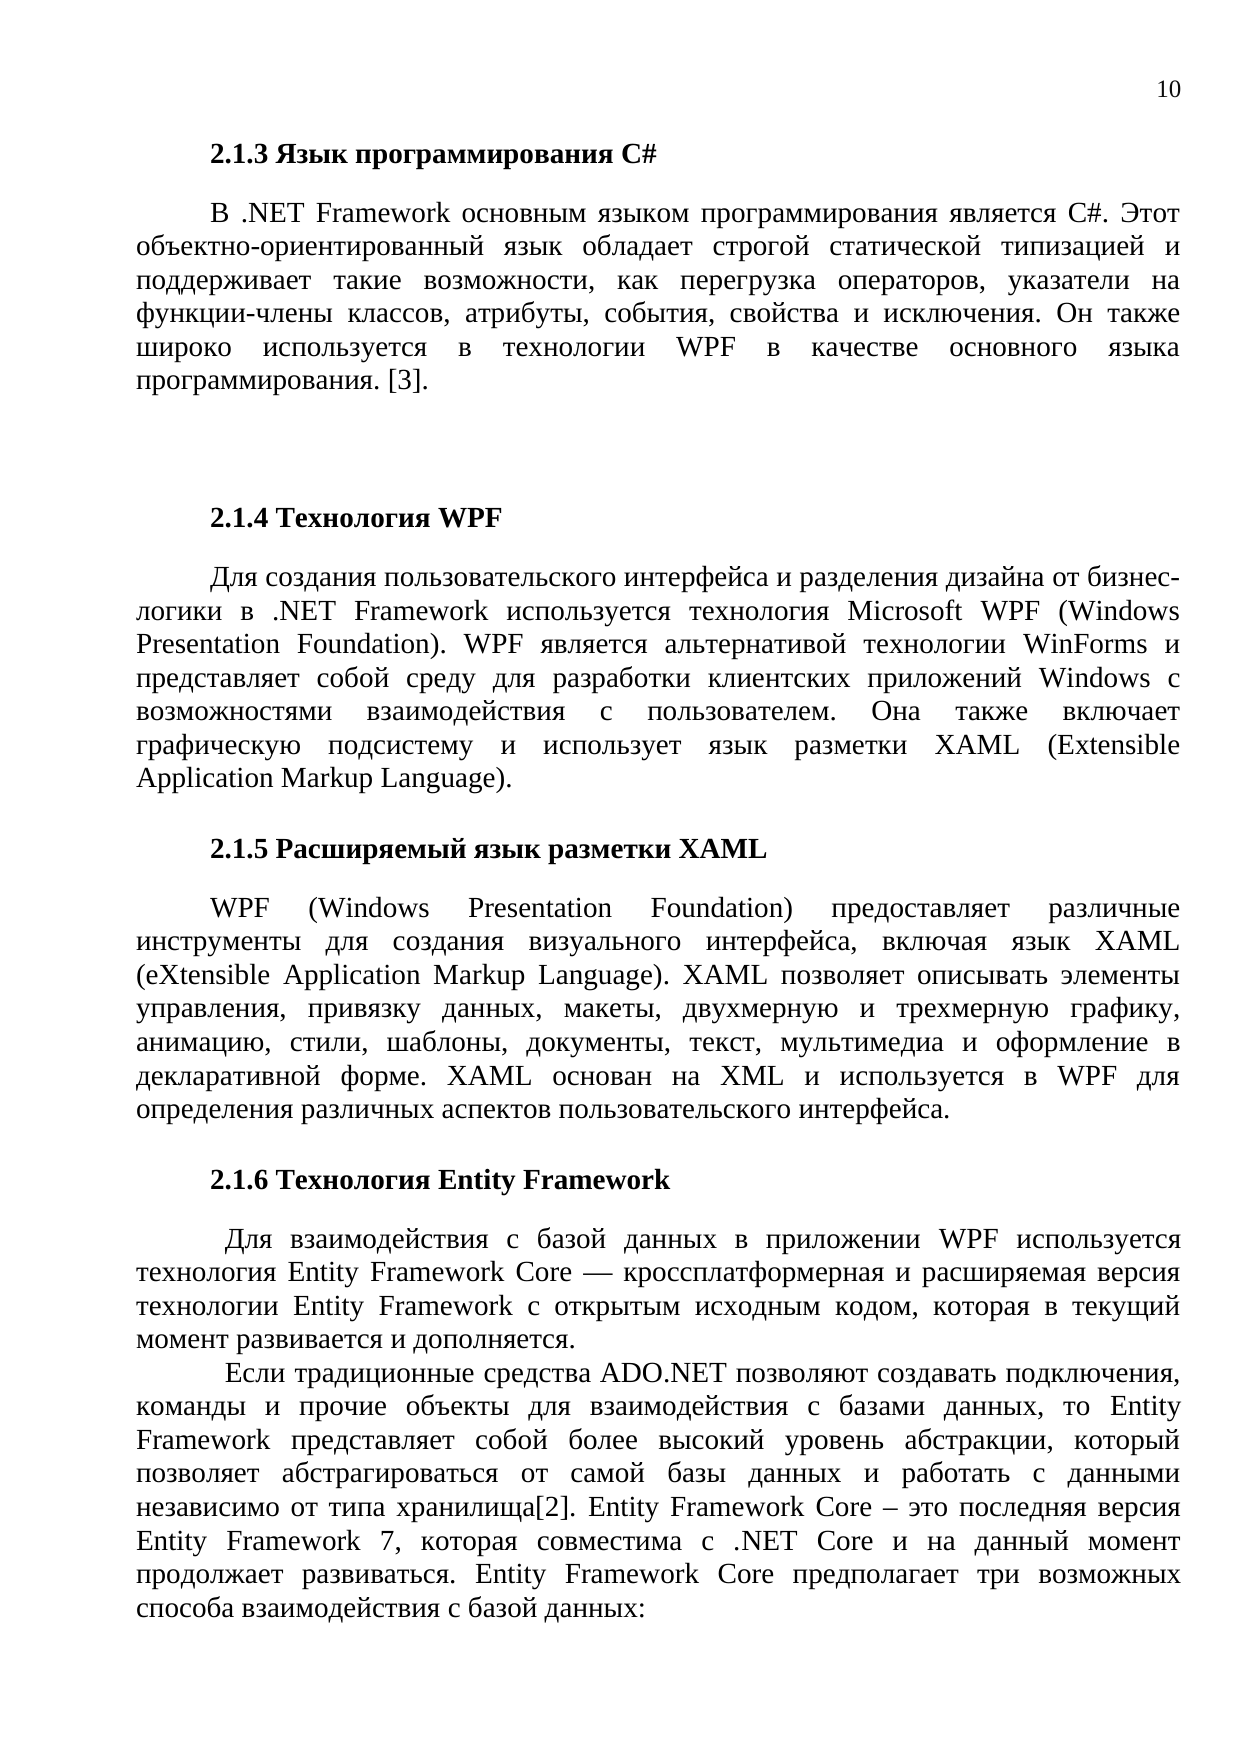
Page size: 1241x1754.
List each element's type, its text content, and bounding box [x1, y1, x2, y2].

text 2.1.6 Технология Entity Framework [136, 1162, 1181, 1196]
text Для взаимодействия с базой данных в приложении WPF используется технология Entity Framework Core — кроссплатформерная и расширяемая версия технологии Entity Framework с открытым исходным кодом, которая в текущий момент развивается и дополняется. [136, 1221, 1181, 1355]
subtitle 2.1.5 Расширяемый язык разметки XAML [136, 831, 1181, 865]
text WPF (Windows Presentation Foundation) предоставляет различные инструменты для создания визуального интерфейса, включая язык XAML (eXtensible Application Markup Language). XAML позволяет описывать элементы управления, привязку данных, макеты, двухмерную и трехмерную графику, анимацию, стили, шаблоны, документы, текст, мультимедиа и оформление в декларативной форме. XAML основан на XML и используется в WPF для определения различных аспектов пользовательского интерфейса. [136, 890, 1181, 1125]
text Если традиционные средства ADO.NET позволяют создавать подключения, команды и прочие объекты для взаимодействия с базами данных, то Entity Framework представляет собой более высокий уровень абстракции, который позволяет абстрагироваться от самой базы данных и работать с данными независимо от типа хранилища[2]. Entity Framework Core – это последняя версия Entity Framework 7, которая совместима с .NET Core и на данный момент продолжает развиваться. Entity Framework Core предполагает три возможных способа взаимодействия с базой данных: [136, 1355, 1181, 1623]
text Для создания пользовательского интерфейса и разделения дизайна от бизнес-логики в .NET Framework используется технология Microsoft WPF (Windows Presentation Foundation). WPF является альтернативой технологии WinForms и представляет собой среду для разработки клиентских приложений Windows с возможностями взаимодействия с пользователем. Она также включает графическую подсистему и использует язык разметки XAML (Extensible Application Markup Language). [136, 559, 1181, 794]
subtitle 2.1.3 Язык программирования C# [136, 136, 1181, 170]
text В .NET Framework основным языком программирования является C#. Этот объектно-ориентированный язык обладает строгой статической типизацией и поддерживает такие возможности, как перегрузка операторов, указатели на функции-члены классов, атрибуты, события, свойства и исключения. Он также широко используется в технологии WPF в качестве основного языка программирования. [3]. [136, 195, 1181, 396]
subtitle 2.1.4 Технология WPF [136, 501, 1181, 534]
